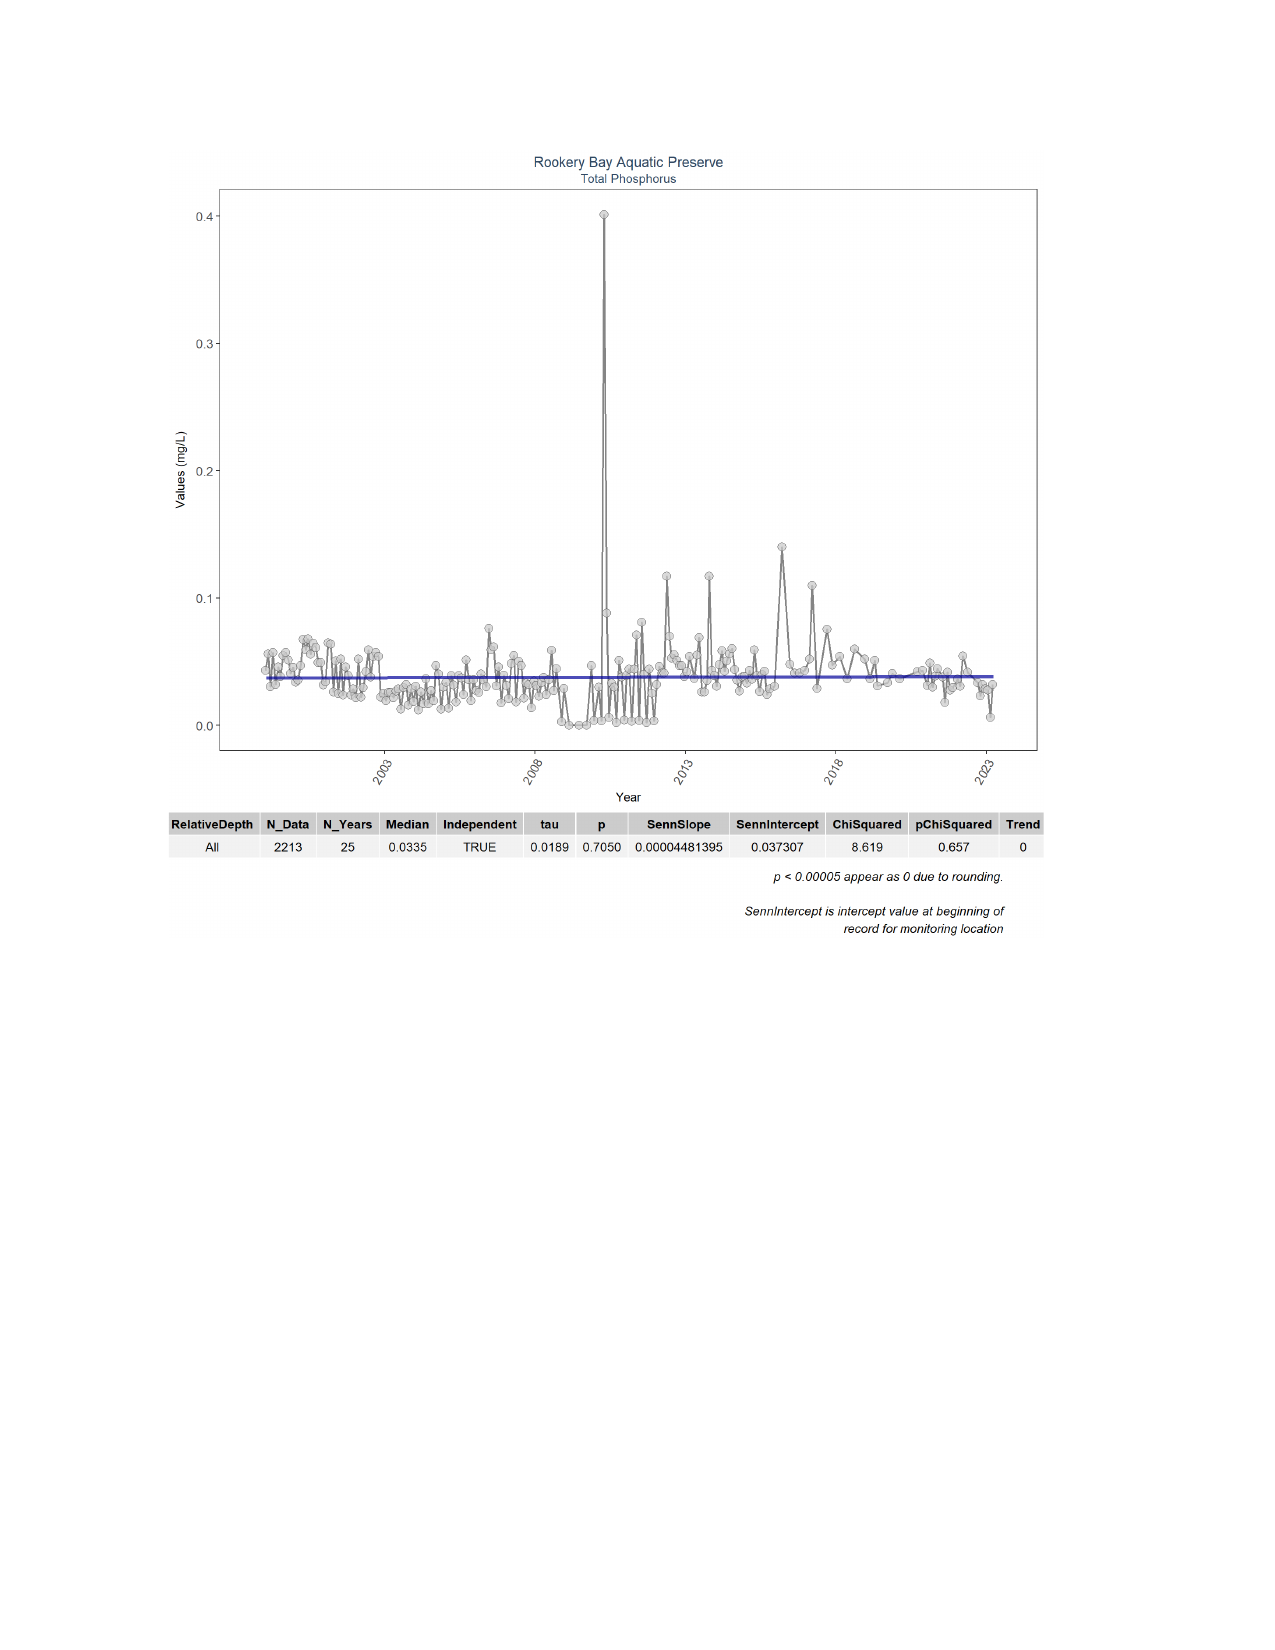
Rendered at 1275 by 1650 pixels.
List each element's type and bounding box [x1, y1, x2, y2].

picture [168, 150, 1044, 938]
